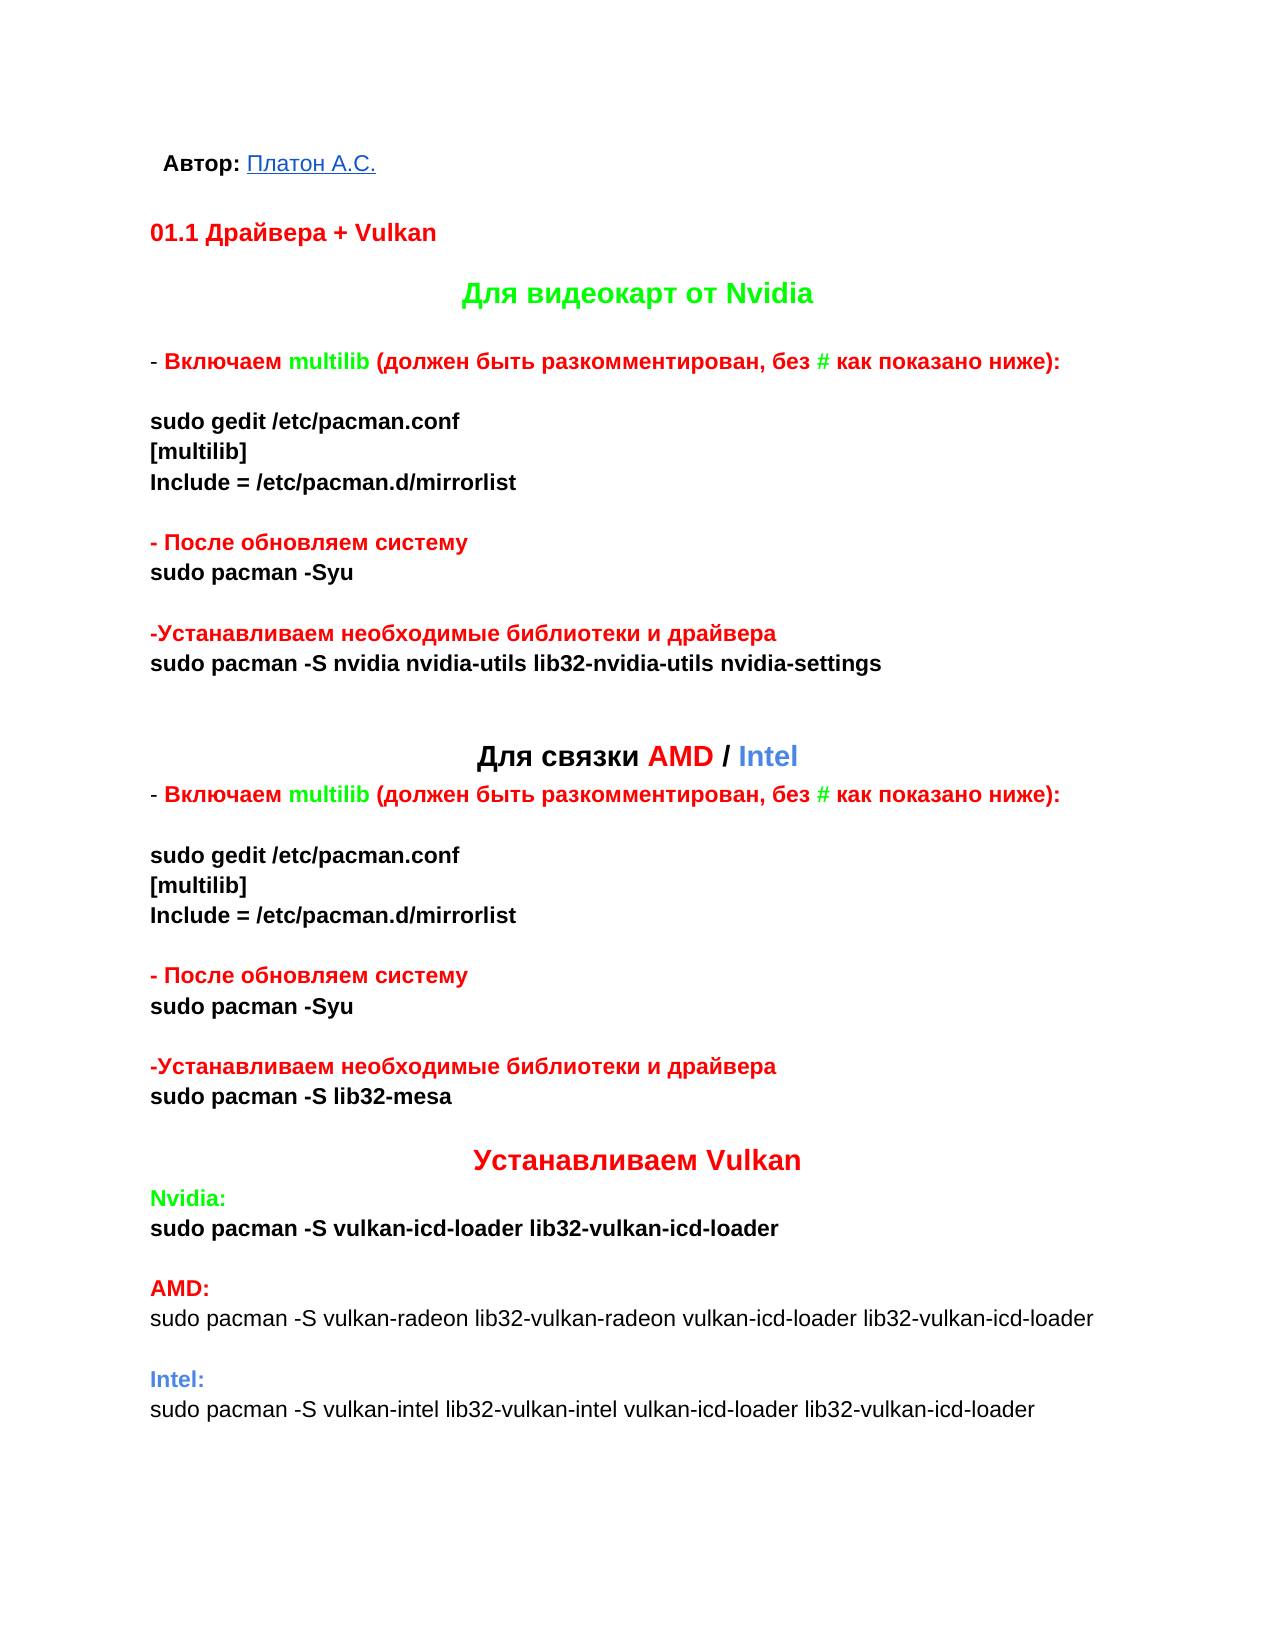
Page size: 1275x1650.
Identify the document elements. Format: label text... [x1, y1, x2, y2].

text - После обновляем систему [150, 529, 1125, 555]
text Include = /etc/pacman.d/mirrorlist [150, 468, 1125, 495]
subtitle Устанавливаем Vulkan [150, 1143, 1125, 1176]
text sudo gedit /etc/pacman.conf [150, 408, 1125, 434]
text Nvidia: [150, 1184, 1125, 1211]
text [multilib] [150, 438, 1125, 465]
text Intel: [150, 1366, 1125, 1392]
text sudo pacman -S lib32-mesa [150, 1083, 1125, 1110]
text sudo pacman -Syu [150, 993, 1125, 1019]
text Include = /etc/pacman.d/mirrorlist [150, 902, 1125, 928]
text sudo pacman -S vulkan-intel lib32-vulkan-intel vulkan-icd-loader lib32-vulkan-icd-loader [150, 1396, 1125, 1422]
text - Включаем multilib (должен быть разкомментирован, без # как показано ниже): [150, 781, 1125, 808]
text Автор: Платон А.С. [150, 150, 1125, 176]
text -Устанавливаем необходимые библиотеки и драйвера [150, 1053, 1125, 1079]
text sudo pacman -S vulkan-radeon lib32-vulkan-radeon vulkan-icd-loader lib32-vulkan-icd-loader [150, 1305, 1125, 1332]
text AMD: [150, 1275, 1125, 1302]
text sudo gedit /etc/pacman.conf [150, 842, 1125, 868]
text -Устанавливаем необходимые библиотеки и драйвера [150, 619, 1125, 646]
subtitle Для связки AMD / Intel [150, 739, 1125, 773]
text sudo pacman -S nvidia nvidia-utils lib32-nvidia-utils nvidia-settings [150, 650, 1125, 676]
text - После обновляем систему [150, 962, 1125, 989]
text sudo pacman -Syu [150, 559, 1125, 586]
text sudo pacman -S vulkan-icd-loader lib32-vulkan-icd-loader [150, 1215, 1125, 1241]
text [multilib] [150, 872, 1125, 898]
subtitle Для видеокарт от Nvidia [150, 276, 1125, 309]
text - Включаем multilib (должен быть разкомментирован, без # как показано ниже): [150, 348, 1125, 374]
subtitle 01.1 Драйвера + Vulkan [150, 218, 1125, 246]
